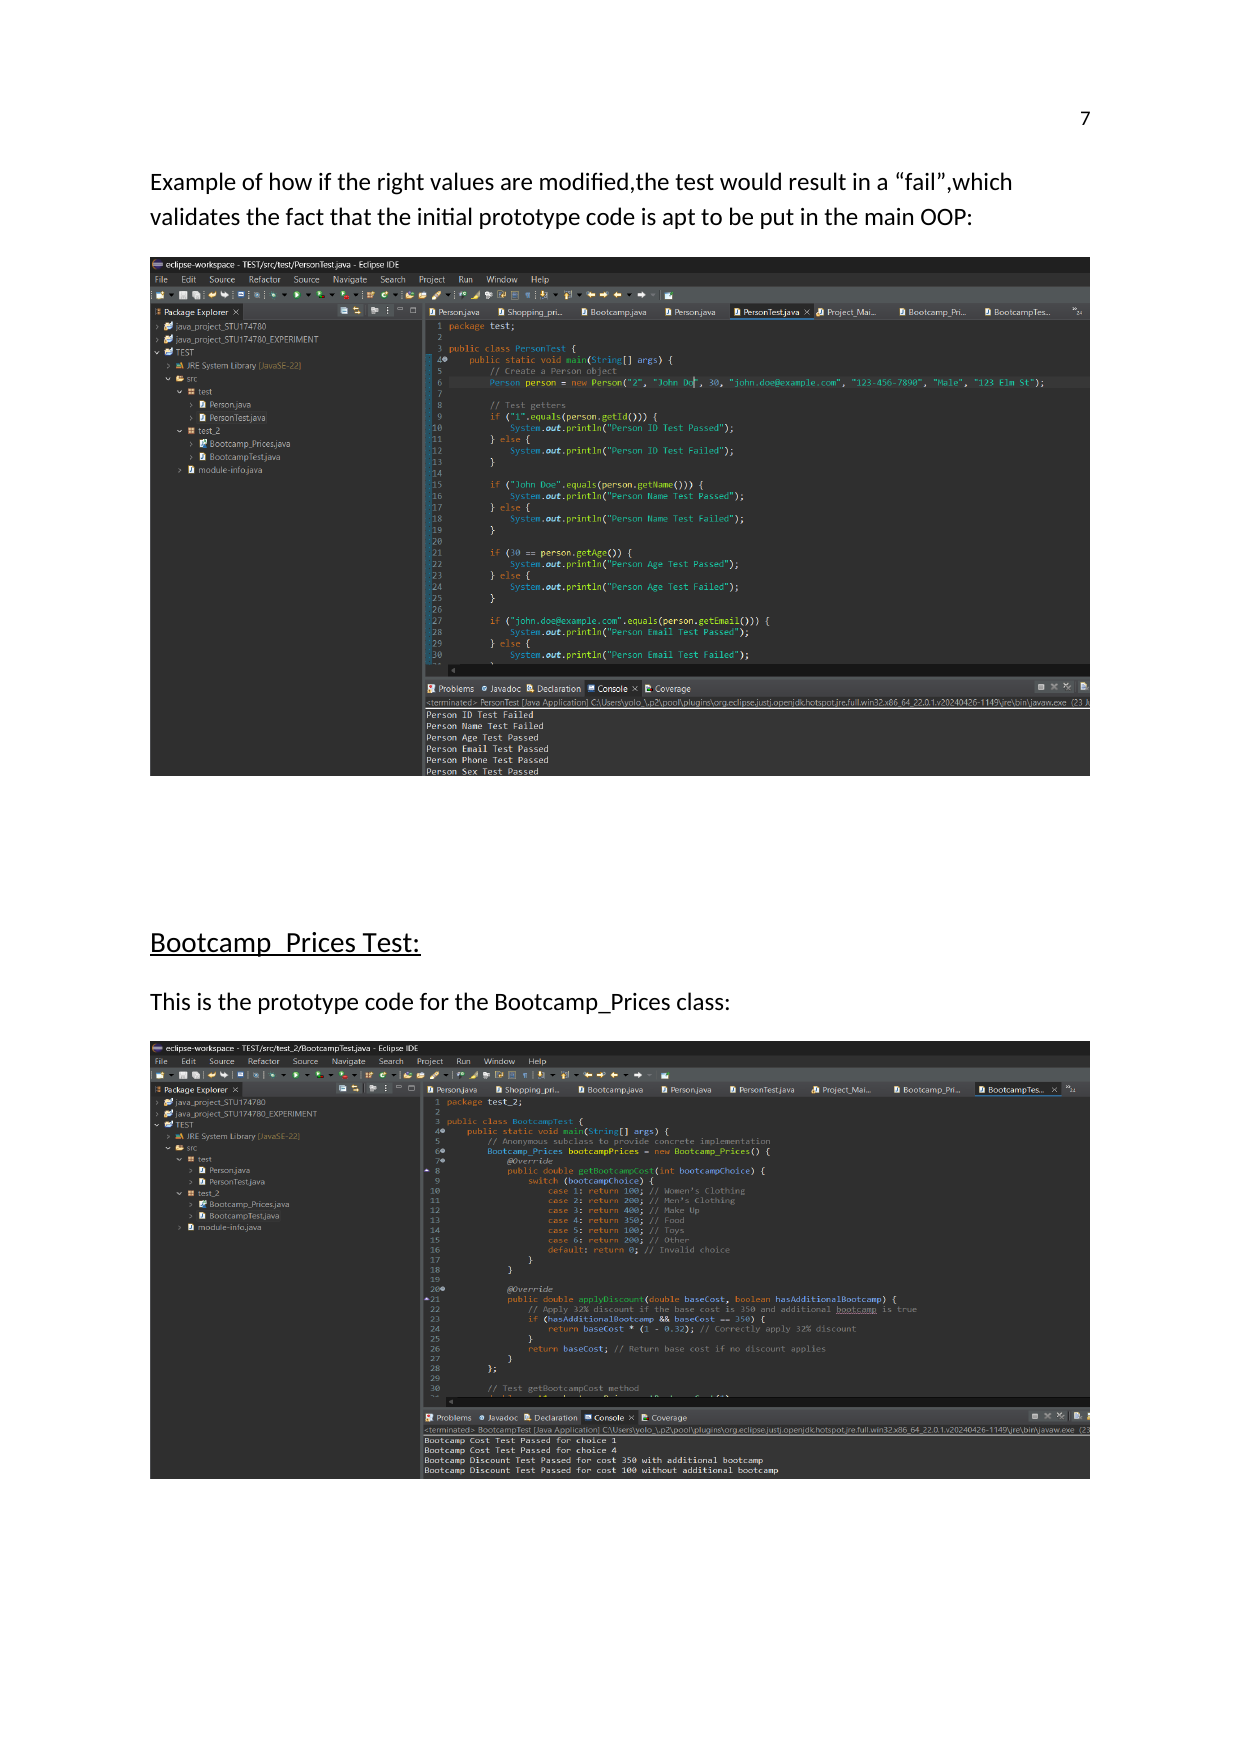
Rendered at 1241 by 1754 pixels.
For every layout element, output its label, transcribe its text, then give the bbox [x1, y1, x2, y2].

text This is the prototype code for the Bootcamp_Prices class: [150, 986, 1090, 1016]
text Example of how if the right values are modified,the test would result in a “fail”,which validates the fact that the initial prototype code is apt to be put in the main OOP: [150, 166, 1090, 232]
picture [150, 257, 1090, 776]
picture [150, 1041, 1090, 1479]
text Bootcamp_Prices Test: [150, 924, 1090, 959]
